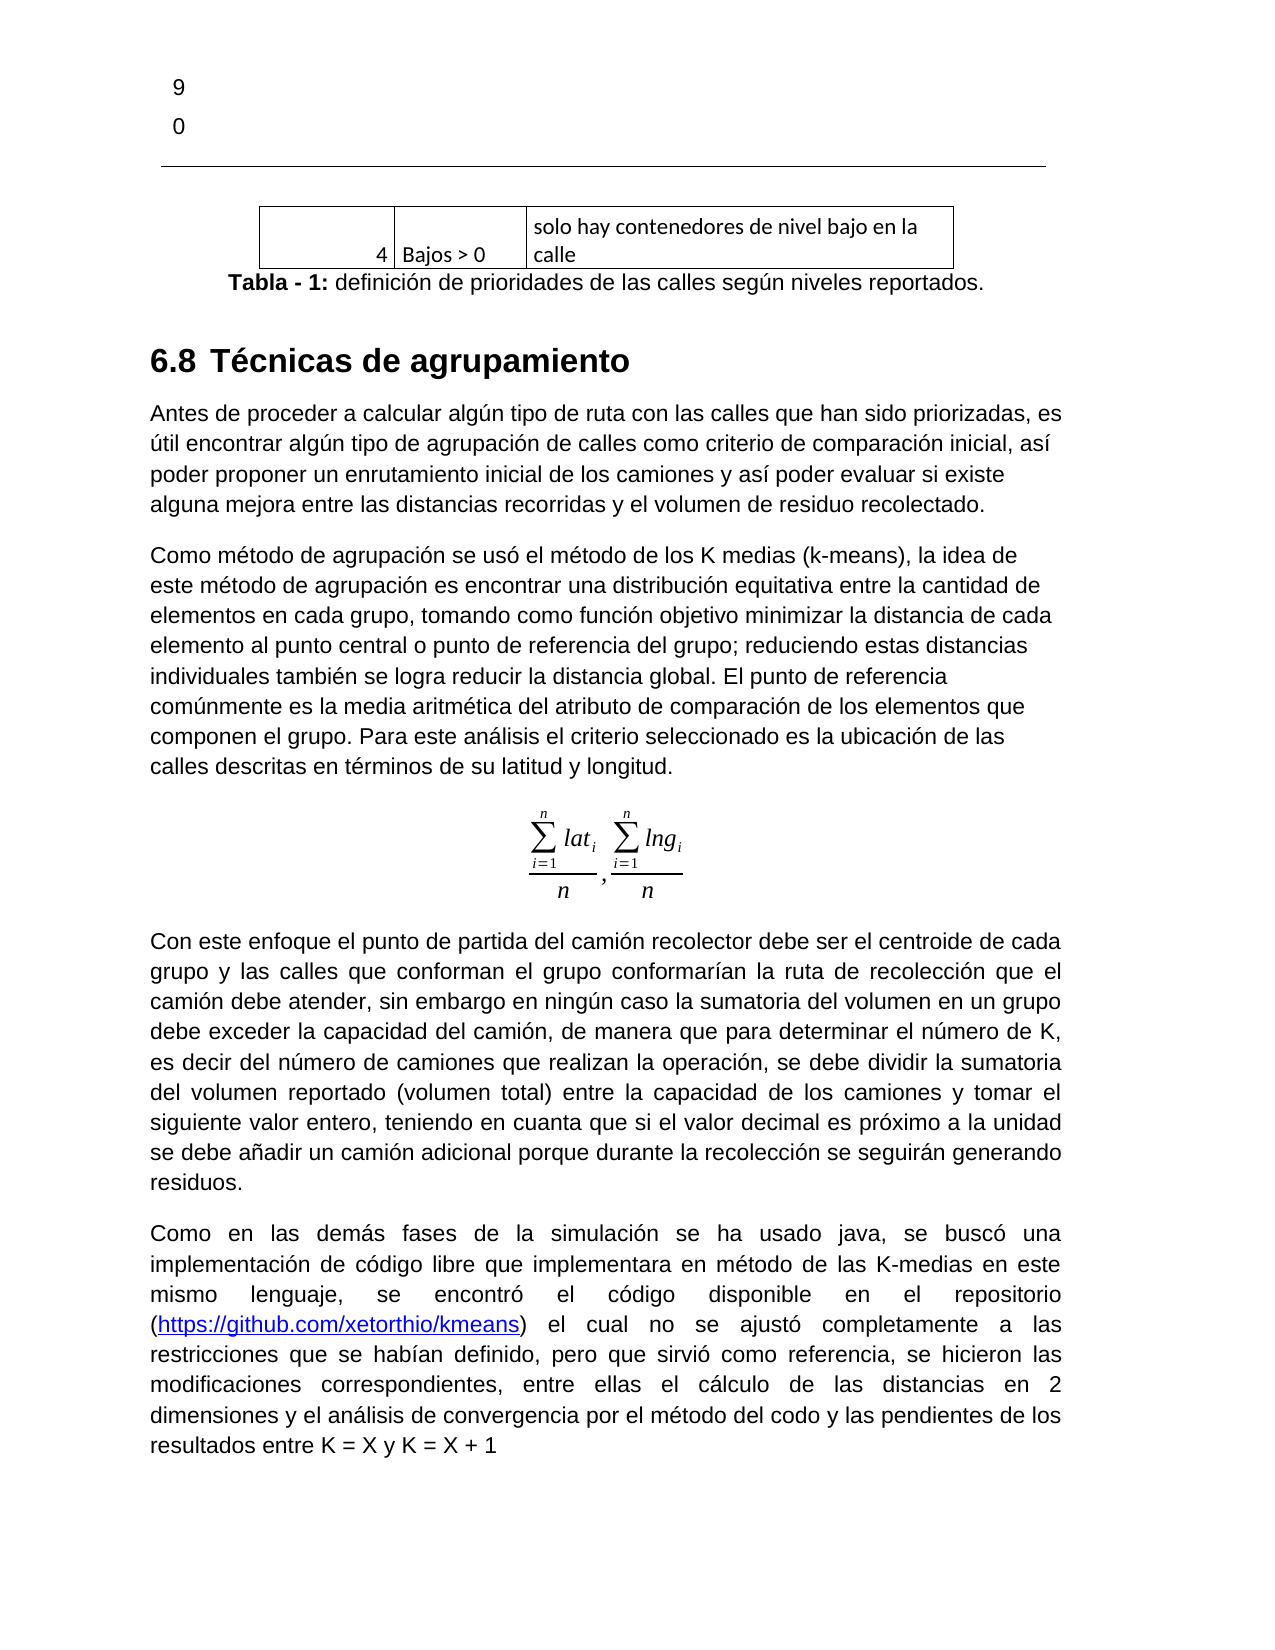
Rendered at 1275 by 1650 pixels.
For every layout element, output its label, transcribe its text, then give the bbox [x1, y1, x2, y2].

table_cell Bajos > 0 [395, 207, 526, 268]
text Antes de proceder a calcular algún tipo de ruta con las calles que han sido priorizadas, es útil encontrar algún tipo de agrupación de calles como criterio de comparación inicial, así poder proponer un enrutamiento inicial de los camiones y así poder evaluar si existe alguna mejora entre las distancias recorridas y el volumen de residuo recolectado. [150, 400, 1062, 517]
text Como en las demás fases de la simulación se ha usado java, se buscó una implementación de código libre que implementara en método de las K-medias en este mismo lenguaje, se encontró el código disponible en el repositorio (https://github.com/xetorthio/kmeans) el cual no se ajustó completamente a las restricciones que se habían definido, pero que sirvió como referencia, se hicieron las modificaciones correspondientes, entre ellas el cálculo de las distancias en 2 dimensiones y el análisis de convergencia por el método del codo y las pendientes de los resultados entre K = X y K = X + 1 [150, 1220, 1062, 1458]
table_cell 4 [260, 207, 394, 268]
table_cell solo hay contenedores de nivel bajo en la calle [527, 207, 953, 268]
text Con este enfoque el punto de partida del camión recolector debe ser el centroide de cada grupo y las calles que conforman el grupo conformarían la ruta de recolección que el camión debe atender, sin embargo en ningún caso la sumatoria del volumen en un grupo debe exceder la capacidad del camión, de manera que para determinar el número de K, es decir del número de camiones que realizan la operación, se debe dividir la sumatoria del volumen reportado (volumen total) entre la capacidad de los camiones y tomar el siguiente valor entero, teniendo en cuanta que si el valor decimal es próximo a la unidad se debe añadir un camión adicional porque durante la recolección se seguirán generando residuos. [150, 928, 1062, 1196]
text Tabla - 1: definición de prioridades de las calles según niveles reportados. [150, 269, 1062, 295]
subtitle Técnicas de agrupamiento [150, 341, 1062, 379]
text Como método de agrupación se usó el método de los K medias (k-means), la idea de este método de agrupación es encontrar una distribución equitativa entre la cantidad de elementos en cada grupo, tomando como función objetivo minimizar la distancia de cada elemento al punto central o punto de referencia del grupo; reduciendo estas distancias individuales también se logra reducir la distancia global. El punto de referencia comúnmente es la media aritmética del atributo de comparación de los elementos que componen el grupo. Para este análisis el criterio seleccionado es la ubicación de las calles descritas en términos de su latitud y longitud. [150, 542, 1062, 780]
